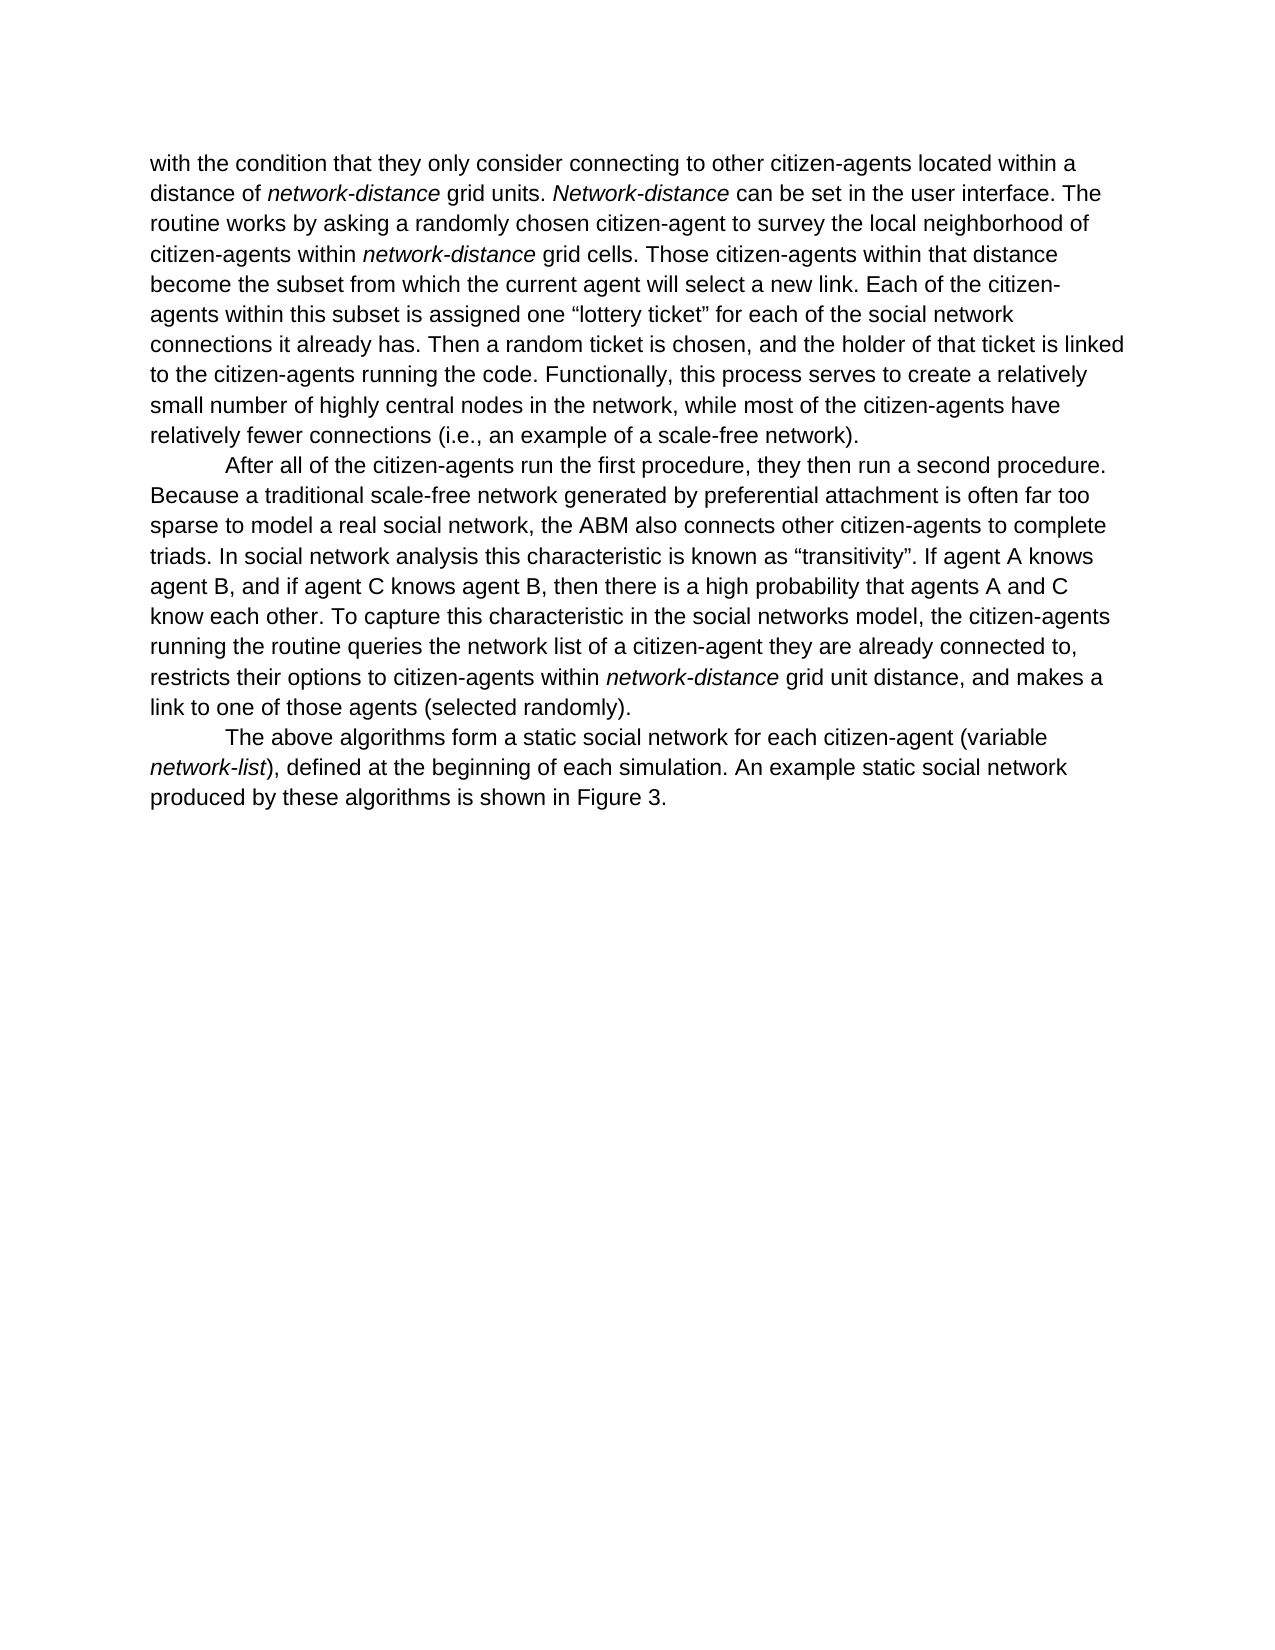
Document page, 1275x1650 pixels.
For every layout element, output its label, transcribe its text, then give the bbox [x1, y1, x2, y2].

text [150, 150, 1125, 448]
text The above algorithms form a static social network for each citizen-agent (variable network-list), defined at the beginning of each simulation. An example static social network produced by these algorithms is shown in Figure 3. [150, 724, 1125, 811]
text After all of the citizen-agents run the first procedure, they then run a second procedure. Because a traditional scale-free network generated by preferential attachment is often far too sparse to model a real social network, the ABM also connects other citizen-agents to complete triads. In social network analysis this characteristic is known as “transitivity”. If agent A knows agent B, and if agent C knows agent B, then there is a high probability that agents A and C know each other. To capture this characteristic in the social networks model, the citizen-agents running the routine queries the network list of a citizen-agent they are already connected to, restricts their options to citizen-agents within network-distance grid unit distance, and makes a link to one of those agents (selected randomly). [150, 452, 1125, 720]
